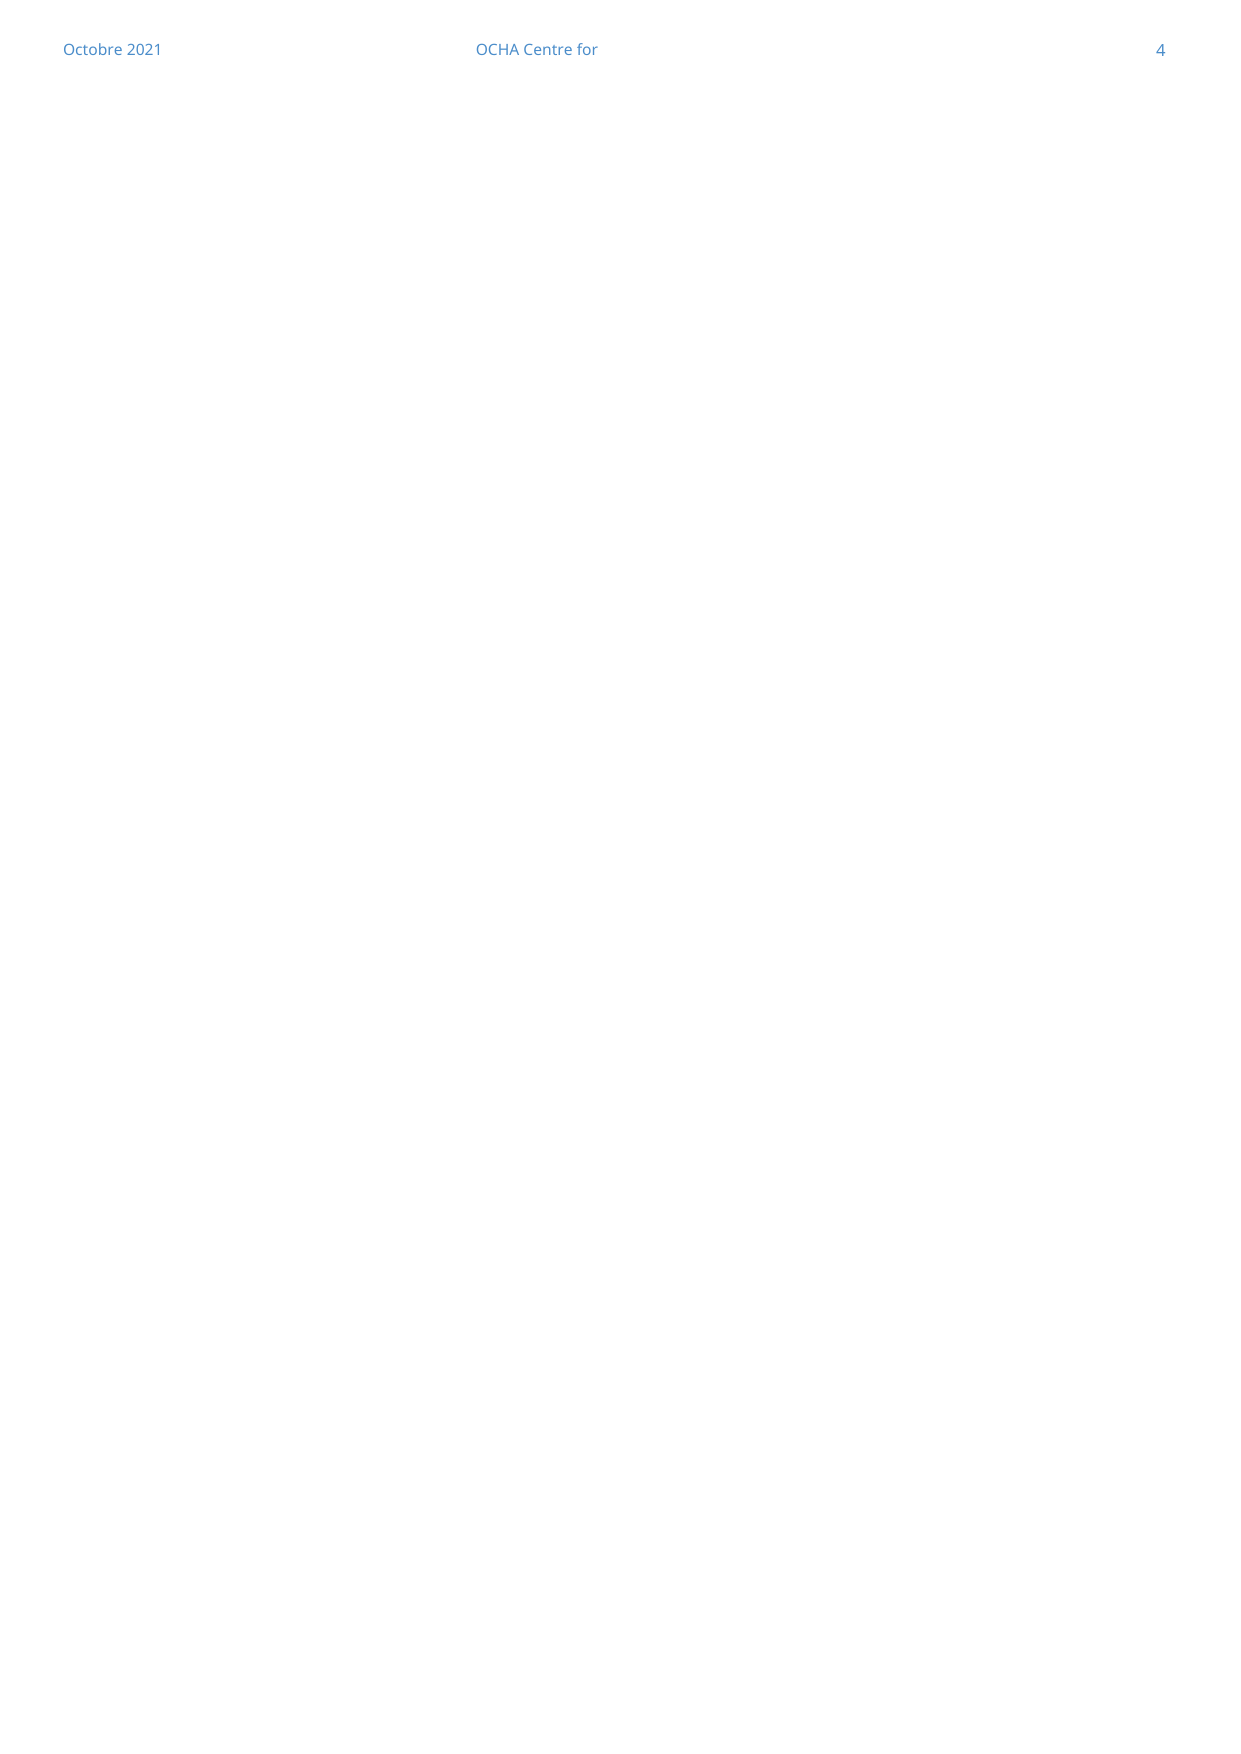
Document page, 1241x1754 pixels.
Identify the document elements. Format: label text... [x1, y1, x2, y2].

table_header OCHA Centre for Humanitarian Data [430, 33, 798, 59]
table_header Octobre 2021 [63, 33, 430, 59]
table_header 4 [798, 33, 1165, 59]
